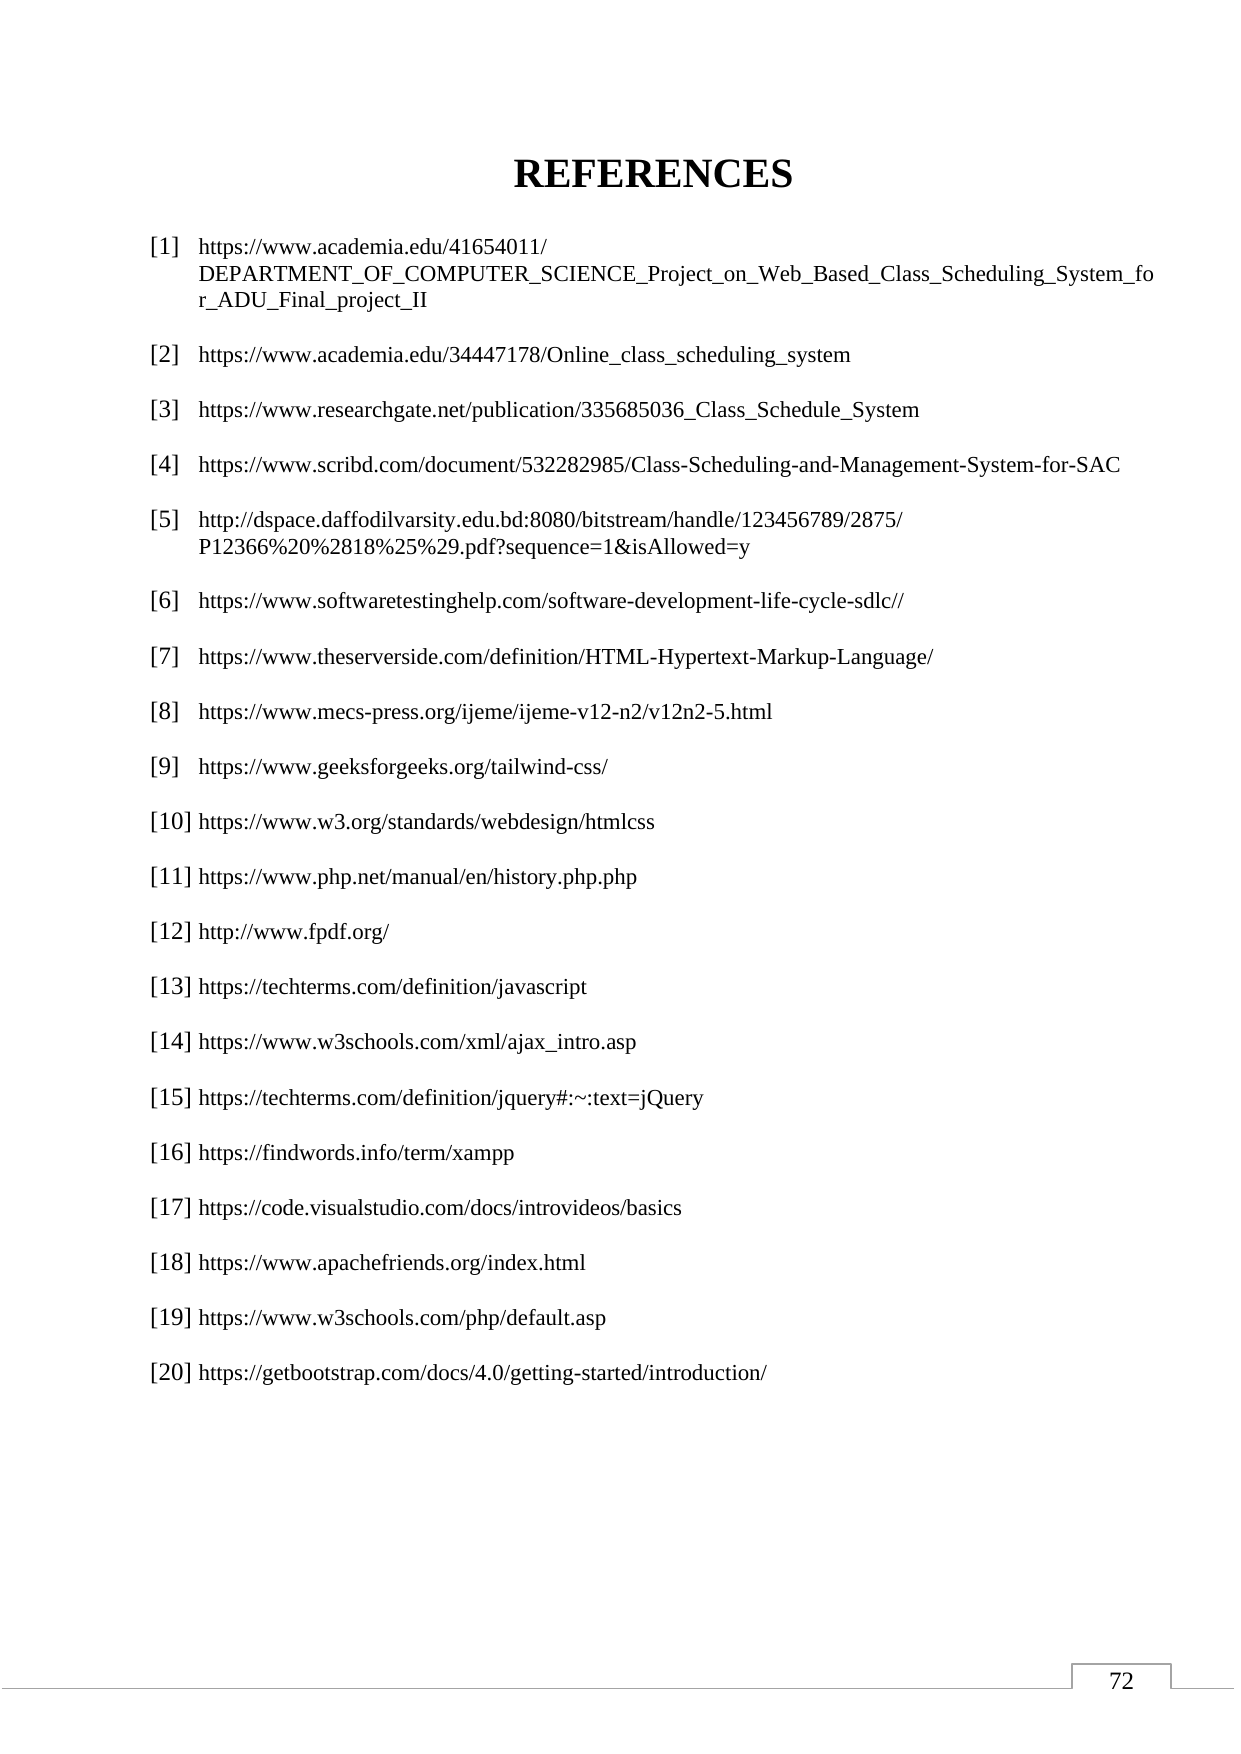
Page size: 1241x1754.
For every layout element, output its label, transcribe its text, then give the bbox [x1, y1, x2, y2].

list https://www.mecs-press.org/ijeme/ijeme-v12-n2/v12n2-5.html [150, 696, 1157, 724]
list http://www.fpdf.org/ [150, 916, 1157, 945]
list http://dspace.daffodilvarsity.edu.bd:8080/bitstream/handle/123456789/2875/P12366%20%2818%25%29.pdf?sequence=1&isAllowed=y [150, 504, 1157, 559]
list https://www.w3.org/standards/webdesign/htmlcss [150, 806, 1157, 835]
list https://www.apachefriends.org/index.html [150, 1247, 1157, 1276]
list https://www.geeksforgeeks.org/tailwind-css/ [150, 751, 1157, 780]
list https://techterms.com/definition/javascript [150, 971, 1157, 1000]
list https://www.w3schools.com/php/default.asp [150, 1302, 1157, 1331]
subtitle REFERENCES [150, 148, 1157, 196]
list https://www.php.net/manual/en/history.php.php [150, 861, 1157, 890]
list https://www.theserverside.com/definition/HTML-Hypertext-Markup-Language/ [150, 641, 1157, 669]
list https://www.researchgate.net/publication/335685036_Class_Schedule_System [150, 394, 1157, 423]
list https://www.softwaretestinghelp.com/software-development-life-cycle-sdlc// [150, 586, 1157, 614]
list https://www.academia.edu/41654011/DEPARTMENT_OF_COMPUTER_SCIENCE_Project_on_Web_Based_Class_Scheduling_System_for_ADU_Final_project_II [150, 231, 1157, 312]
list https://www.w3schools.com/xml/ajax_intro.asp [150, 1026, 1157, 1055]
list https://www.academia.edu/34447178/Online_class_scheduling_system [150, 339, 1157, 368]
list https://code.visualstudio.com/docs/introvideos/basics [150, 1192, 1157, 1221]
list https://techterms.com/definition/jquery#:~:text=jQuery [150, 1082, 1157, 1110]
list https://getbootstrap.com/docs/4.0/getting-started/introduction/ [150, 1357, 1157, 1386]
list https://findwords.info/term/xampp [150, 1137, 1157, 1165]
list https://www.scribd.com/document/532282985/Class-Scheduling-and-Management-System-for-SAC [150, 449, 1157, 478]
